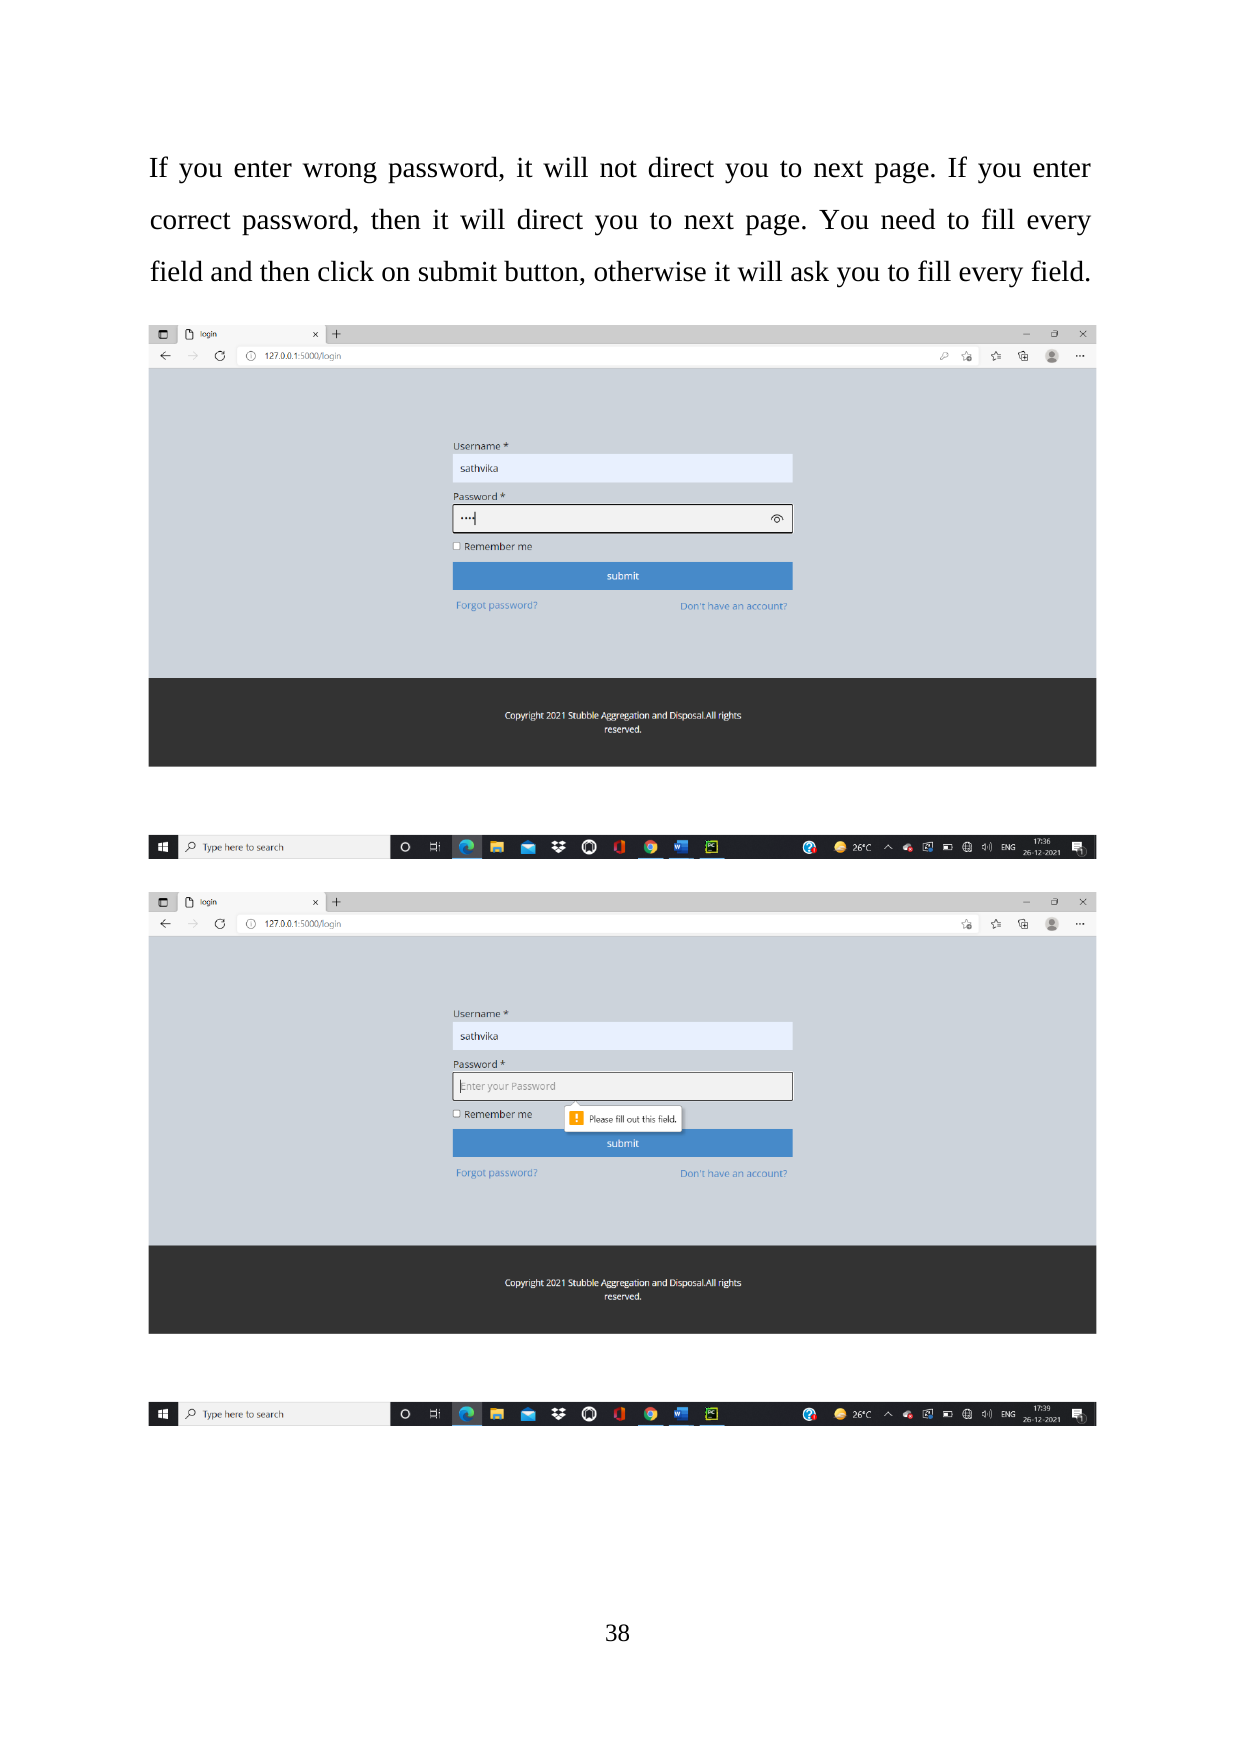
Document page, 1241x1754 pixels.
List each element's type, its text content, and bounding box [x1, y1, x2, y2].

picture [148, 892, 1097, 1426]
picture [148, 325, 1097, 859]
text If you enter wrong password, it will not direct you to next page. If you enter correct password, then it will direct you to next page. You need to fill every field and then click on submit button, otherwise it will ask you to fill every field. [148, 150, 1092, 288]
